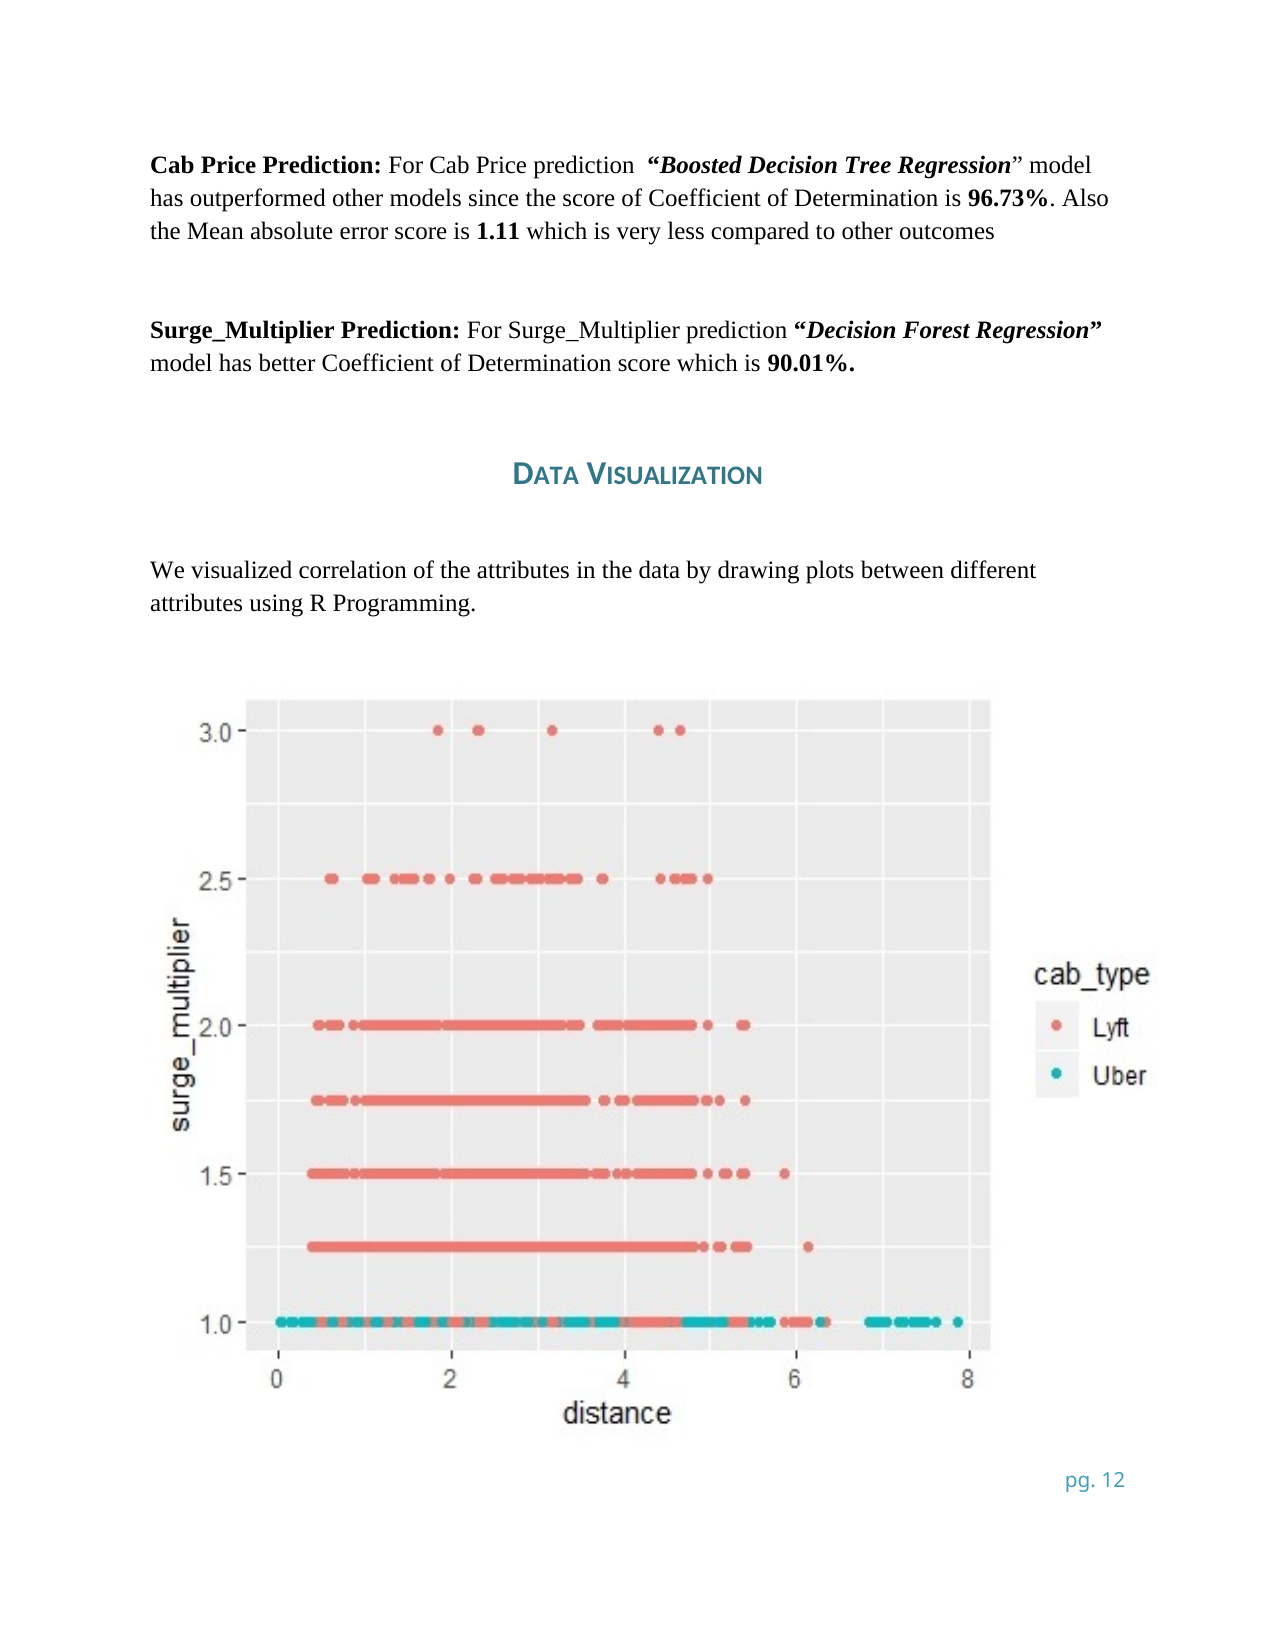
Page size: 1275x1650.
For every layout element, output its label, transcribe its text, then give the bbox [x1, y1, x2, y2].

text Cab Price Prediction: For Cab Price prediction “Boosted Decision Tree Regression” model has outperformed other models since the score of Coefficient of Determination is 96.73%. Also the Mean absolute error score is 1.11 which is very less compared to other outcomes [150, 150, 1125, 245]
text Surge_Multiplier Prediction: For Surge_Multiplier prediction “Decision Forest Regression” model has better Coefficient of Determination score which is 90.01%. [150, 315, 1125, 377]
subtitle Data Visualization [150, 452, 1125, 493]
text We visualized correlation of the attributes in the data by drawing plots between different attributes using R Programming. [150, 555, 1125, 616]
picture [150, 687, 1180, 1445]
